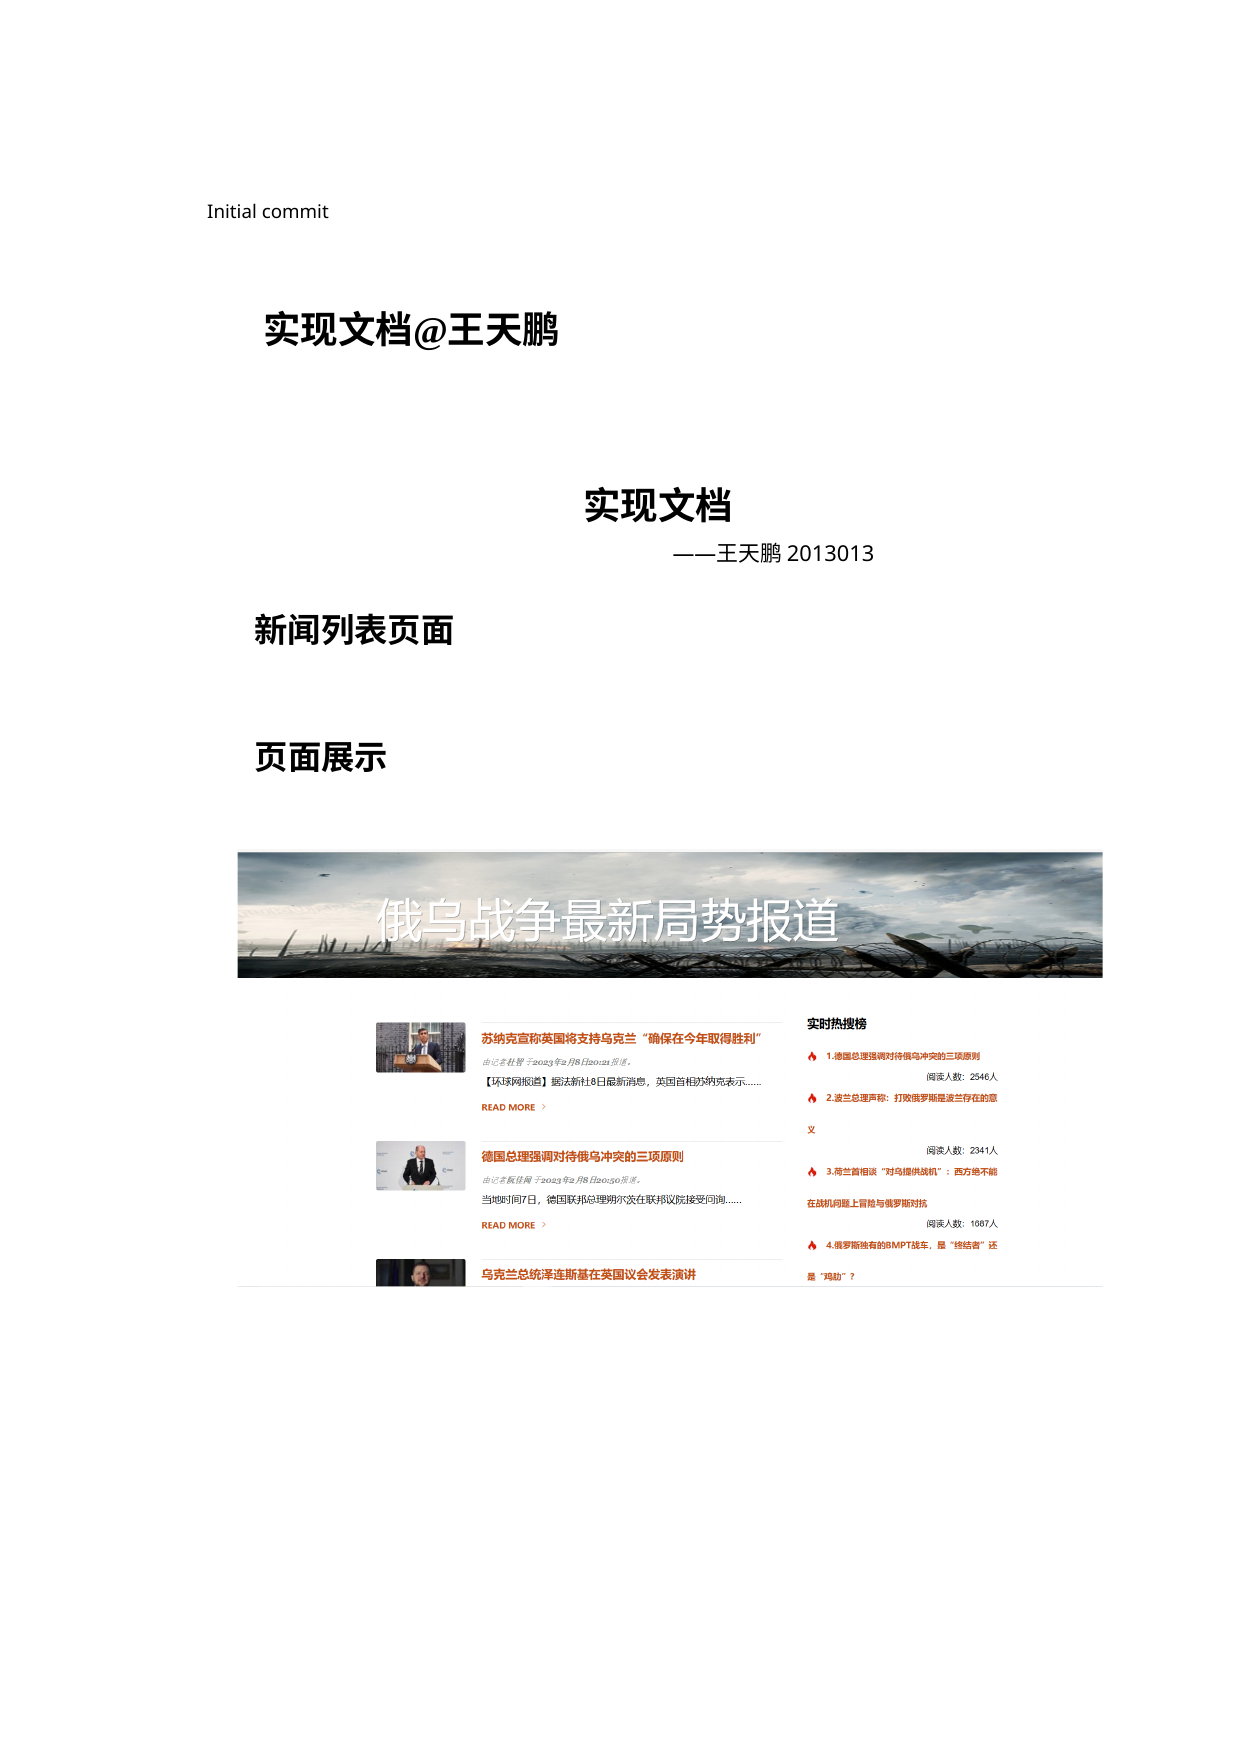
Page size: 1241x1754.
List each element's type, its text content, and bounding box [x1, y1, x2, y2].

subtitle 页面展示 [187, 722, 1053, 787]
picture [237, 849, 1103, 1287]
subtitle 新闻列表页面 [187, 595, 1053, 660]
text ——王天鹏 2013013 [444, 536, 1053, 568]
text 实现文档 [187, 471, 1053, 536]
subtitle 实现文档@王天鹏 [187, 295, 1053, 360]
text Initial commit [187, 194, 1053, 227]
